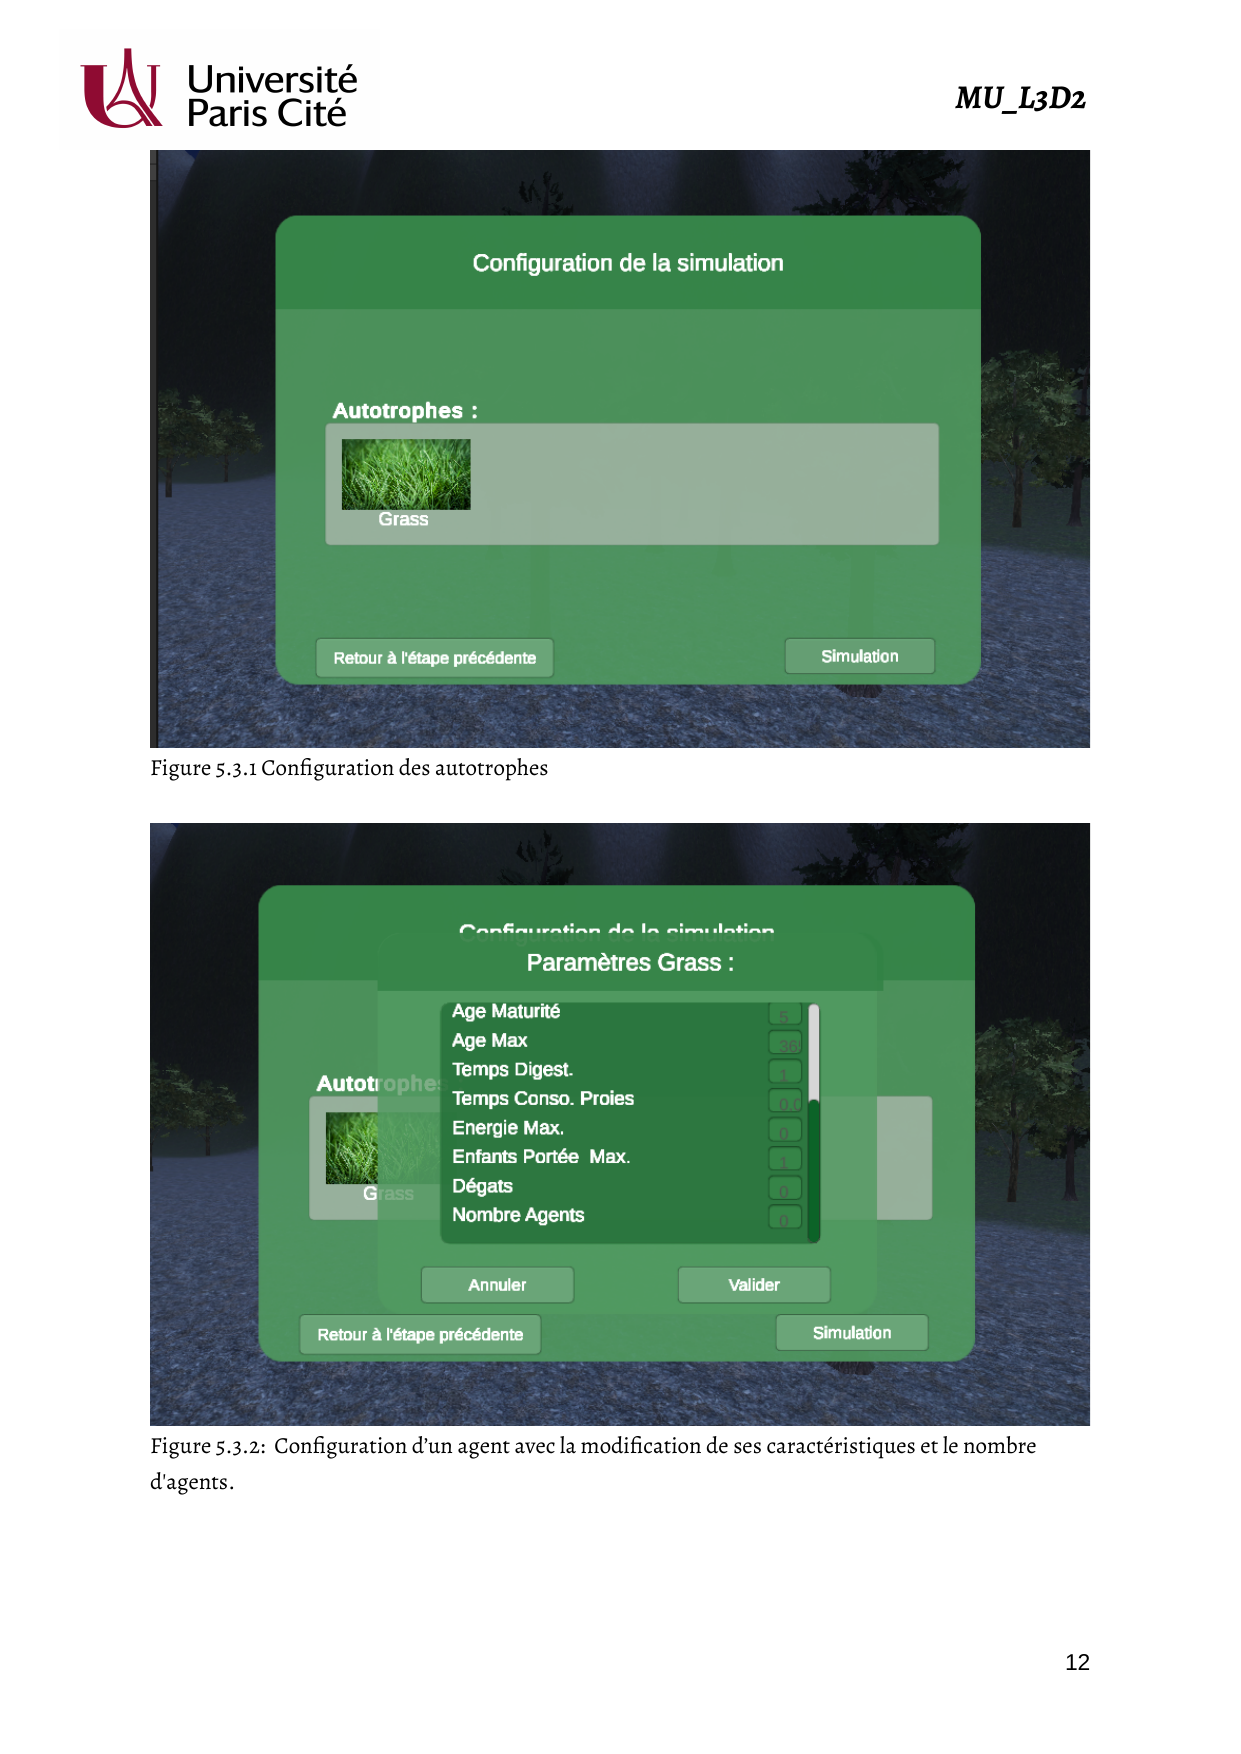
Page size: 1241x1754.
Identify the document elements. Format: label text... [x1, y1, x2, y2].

text Figure 5.3.2: Configuration d’un agent avec la modification de ses caractéristiques et le nombre d'agents. [150, 1426, 1090, 1497]
picture [59, 29, 1091, 748]
text Figure 5.3.1 Configuration des autotrophes [150, 748, 1090, 784]
picture [150, 823, 1091, 1426]
